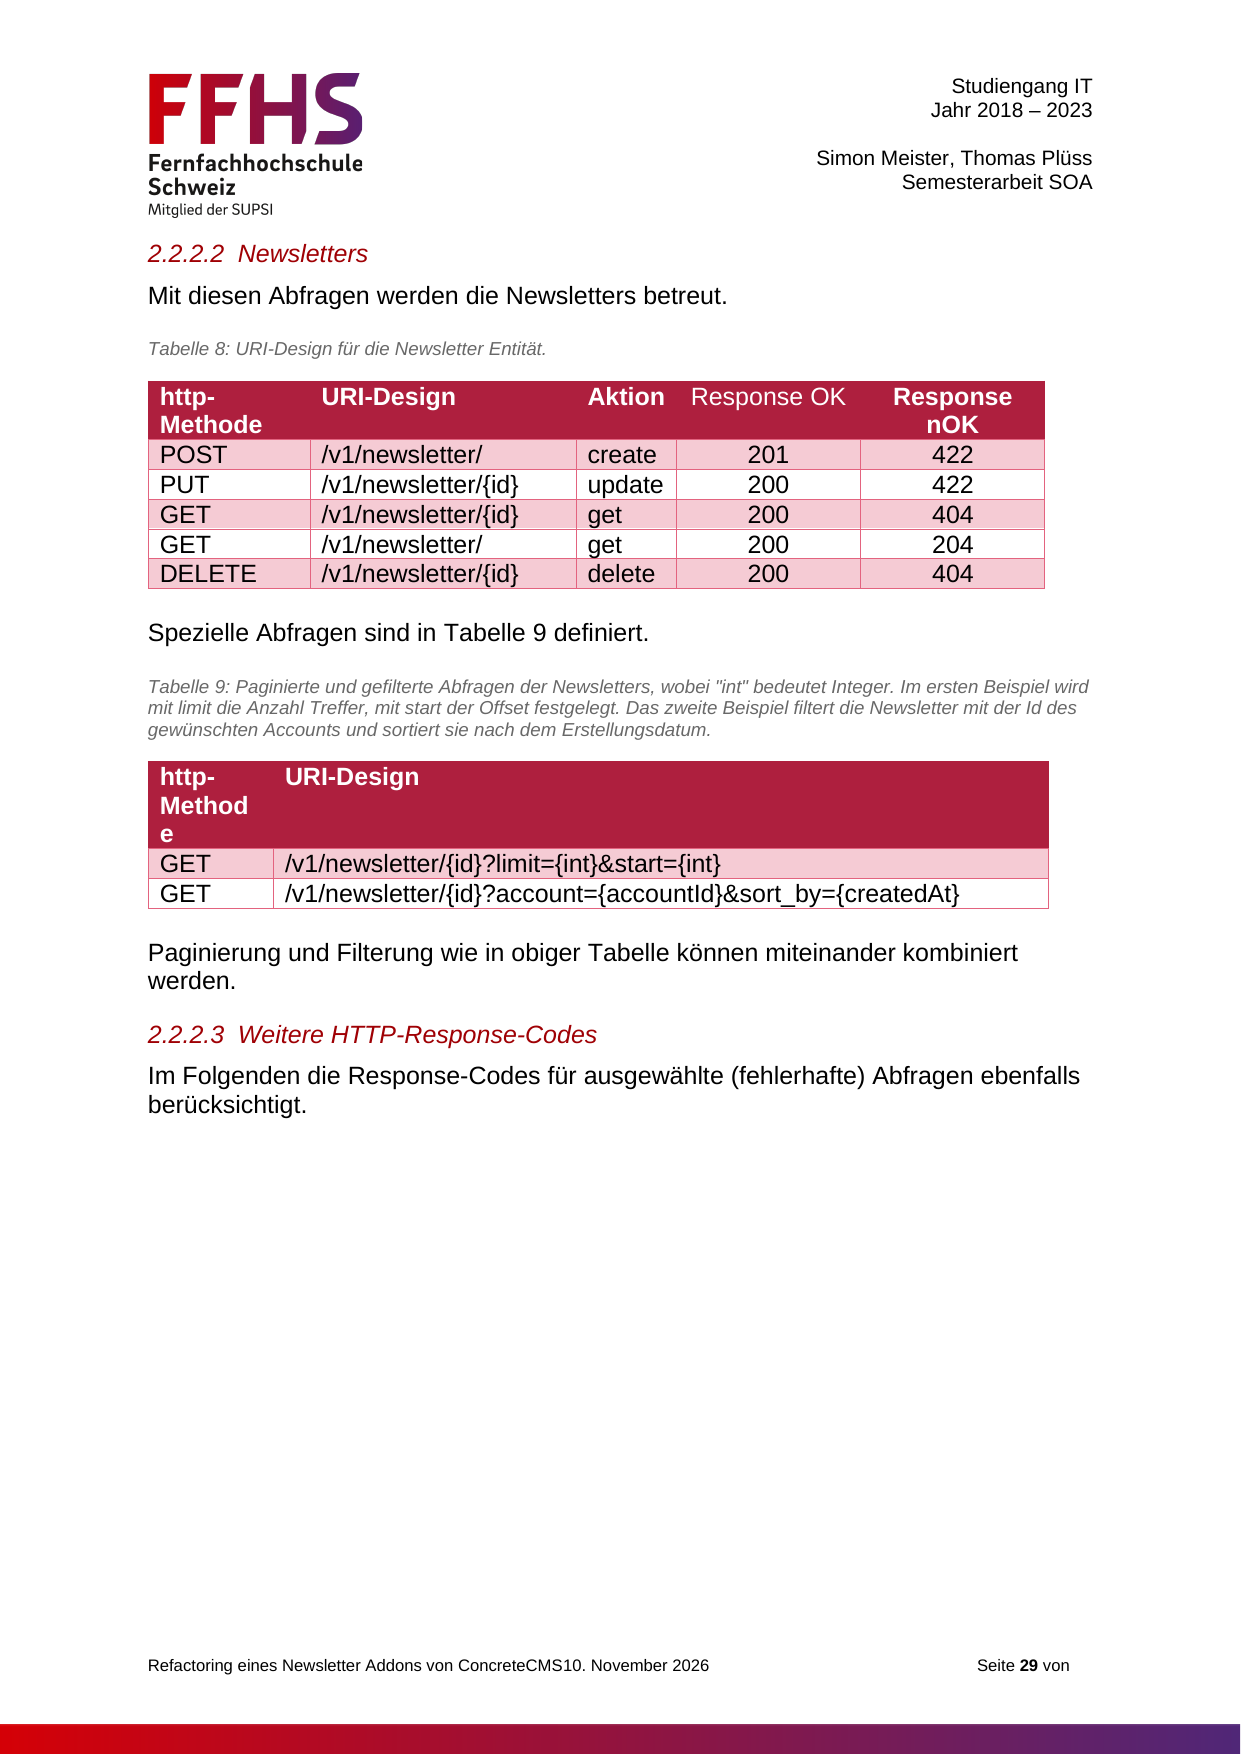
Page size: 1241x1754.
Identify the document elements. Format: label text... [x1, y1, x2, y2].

table_cell /v1/newsletter/{id}?limit={int}&start={int} [274, 849, 1048, 878]
text Spezielle Abfragen sind in Tabelle 9 definiert. [148, 618, 1092, 647]
text Im Folgenden die Response-Codes für ausgewählte (fehlerhafte) Abfragen ebenfalls berücksichtigt. [148, 1061, 1092, 1119]
text Mit diesen Abfragen werden die Newsletters betreut. [148, 281, 1092, 309]
table_header http-Methode [149, 382, 310, 439]
picture [0, 1724, 1241, 1754]
table_cell GET [149, 849, 273, 878]
table_cell POST [149, 440, 310, 469]
subtitle Newsletters [148, 239, 1092, 268]
table_cell /v1/newsletter/{id} [311, 500, 576, 528]
table_cell 201 [677, 440, 860, 469]
table_cell DELETE [149, 559, 310, 588]
table_cell 422 [861, 440, 1044, 469]
table_cell PUT [149, 470, 310, 499]
table_header URI-Design [311, 382, 576, 439]
table_cell GET [149, 879, 273, 908]
table_cell create [577, 440, 676, 469]
table_cell 404 [861, 500, 1044, 528]
table_cell update [577, 470, 676, 499]
table_header http-Methode [149, 762, 273, 848]
table_cell delete [577, 559, 676, 588]
subtitle Weitere HTTP-Response-Codes [148, 1020, 1092, 1049]
table_cell 204 [861, 530, 1044, 558]
table_cell /v1/newsletter/{id} [311, 470, 576, 499]
table_cell 200 [677, 470, 860, 499]
text Tabelle 9: Paginierte und gefilterte Abfragen der Newsletters, wobei "int" bedeutet Integer. Im ersten Beispiel wird mit limit die Anzahl Treffer, mit start der Offset festgelegt. Das zweite Beispiel filtert die Newsletter mit der Id des gewünschten Accounts und sortiert sie nach dem Erstellungsdatum. [148, 675, 1092, 740]
table_header Response nOK [861, 382, 1044, 439]
picture [148, 73, 363, 218]
table_cell 200 [677, 500, 860, 528]
table_cell /v1/newsletter/{id} [311, 559, 576, 588]
table_header Response OK [677, 382, 860, 439]
table_cell /v1/newsletter/ [311, 440, 576, 469]
table_cell 200 [677, 530, 860, 558]
table_cell GET [149, 500, 310, 528]
table_cell GET [149, 530, 310, 558]
table_cell get [577, 530, 676, 558]
text Tabelle 8: URI-Design für die Newsletter Entität. [148, 338, 1092, 360]
text Paginierung und Filterung wie in obiger Tabelle können miteinander kombiniert werden. [148, 938, 1092, 995]
table_header Aktion [577, 382, 676, 439]
table_cell 200 [677, 559, 860, 588]
table_cell 422 [861, 470, 1044, 499]
table_header URI-Design [274, 762, 1048, 848]
table_cell get [577, 500, 676, 528]
table_cell 404 [861, 559, 1044, 588]
table_cell /v1/newsletter/{id}?account={accountId}&sort_by={createdAt} [274, 879, 1048, 908]
table_cell /v1/newsletter/ [311, 530, 576, 558]
